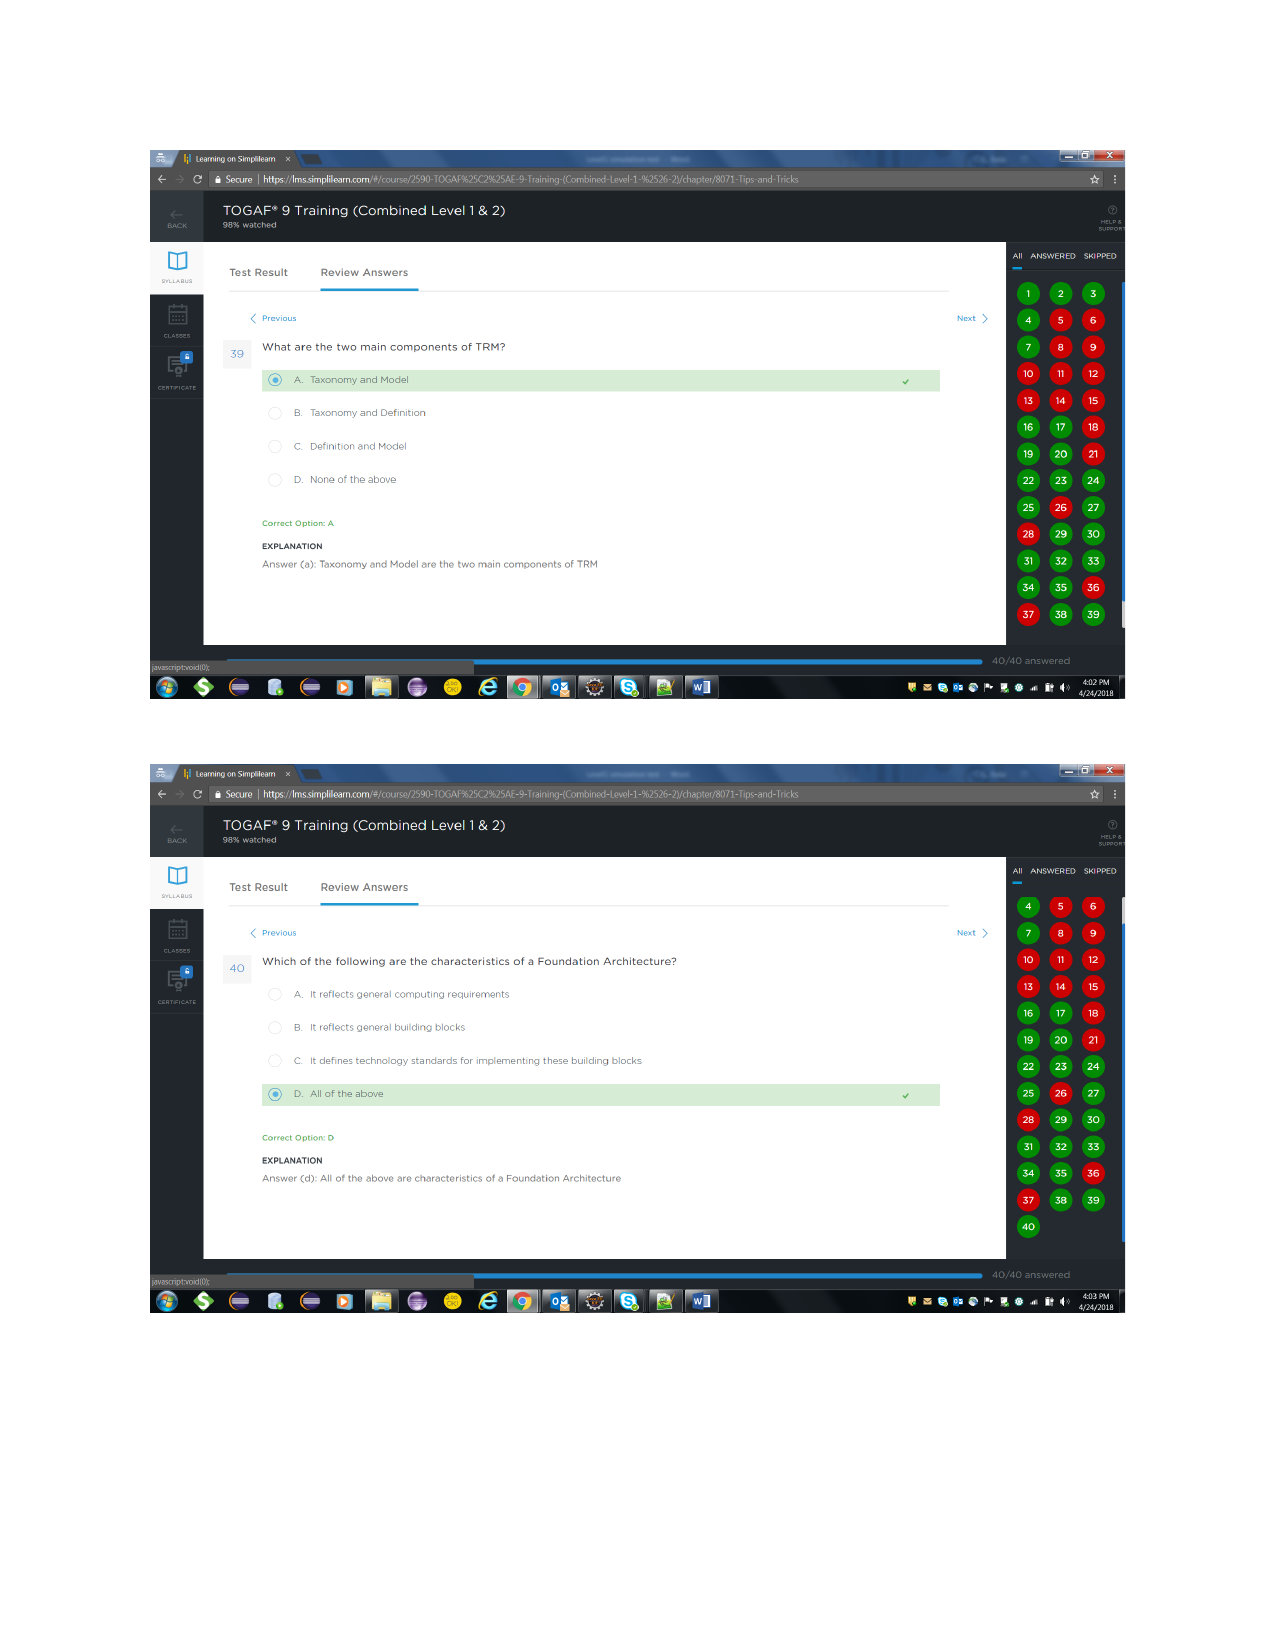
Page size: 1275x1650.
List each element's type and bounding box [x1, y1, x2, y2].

picture [150, 150, 1125, 699]
picture [150, 764, 1125, 1313]
